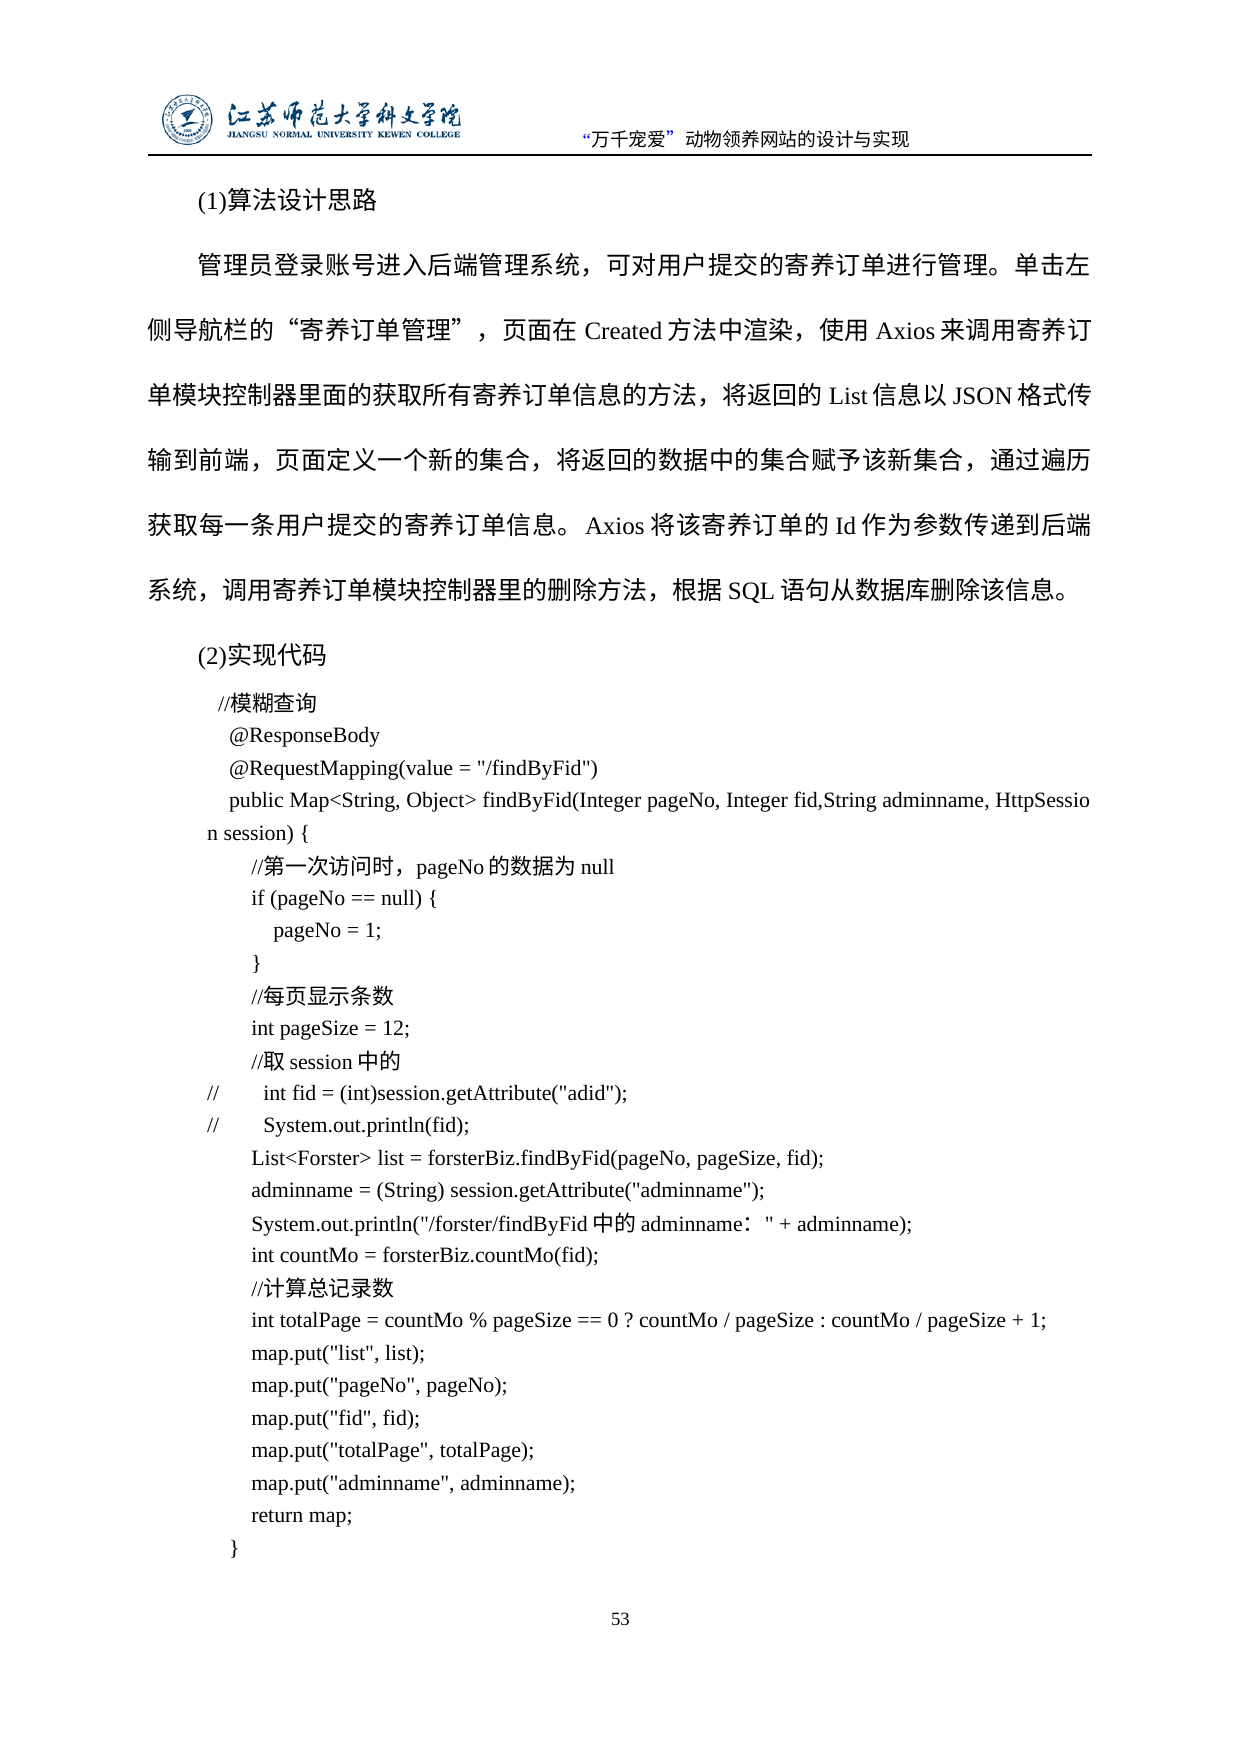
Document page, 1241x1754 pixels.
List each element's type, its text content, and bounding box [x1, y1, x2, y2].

text (2)实现代码 [148, 621, 1092, 686]
text //模糊查询 @ResponseBody @RequestMapping(value = "/findByFid") public Map<String, Object> findByFid(Integer pageNo, Integer fid,String adminname, HttpSession session) { //第一次访问时，pageNo的数据为null if (pageNo == null) { pageNo = 1; } //每页显示条数 int pageSize = 12; //取session中的 // int fid = (int)session.getAttribute("adid"); // System.out.println(fid); List<Forster> list = forsterBiz.findByFid(pageNo, pageSize, fid); adminname = (String) session.getAttribute("adminname"); System.out.println("/forster/findByFid中的adminname：" + adminname); int countMo = forsterBiz.countMo(fid); //计算总记录数 int totalPage = countMo % pageSize == 0 ? countMo / pageSize : countMo / pageSize + 1; map.put("list", list); map.put("pageNo", pageNo); map.put("fid", fid); map.put("totalPage", totalPage); map.put("adminname", adminname); return map; } [207, 686, 1092, 1563]
text (1)算法设计思路 [148, 166, 1092, 231]
text 管理员登录账号进入后端管理系统，可对用户提交的寄养订单进行管理。单击左侧导航栏的“寄养订单管理”，页面在Created方法中渲染，使用Axios来调用寄养订单模块控制器里面的获取所有寄养订单信息的方法，将返回的List信息以JSON格式传输到前端，页面定义一个新的集合，将返回的数据中的集合赋予该新集合，通过遍历获取每一条用户提交的寄养订单信息。Axios将该寄养订单的Id作为参数传递到后端系统，调用寄养订单模块控制器里的删除方法，根据SQL语句从数据库删除该信息。 [148, 231, 1092, 621]
picture [147, 88, 475, 147]
